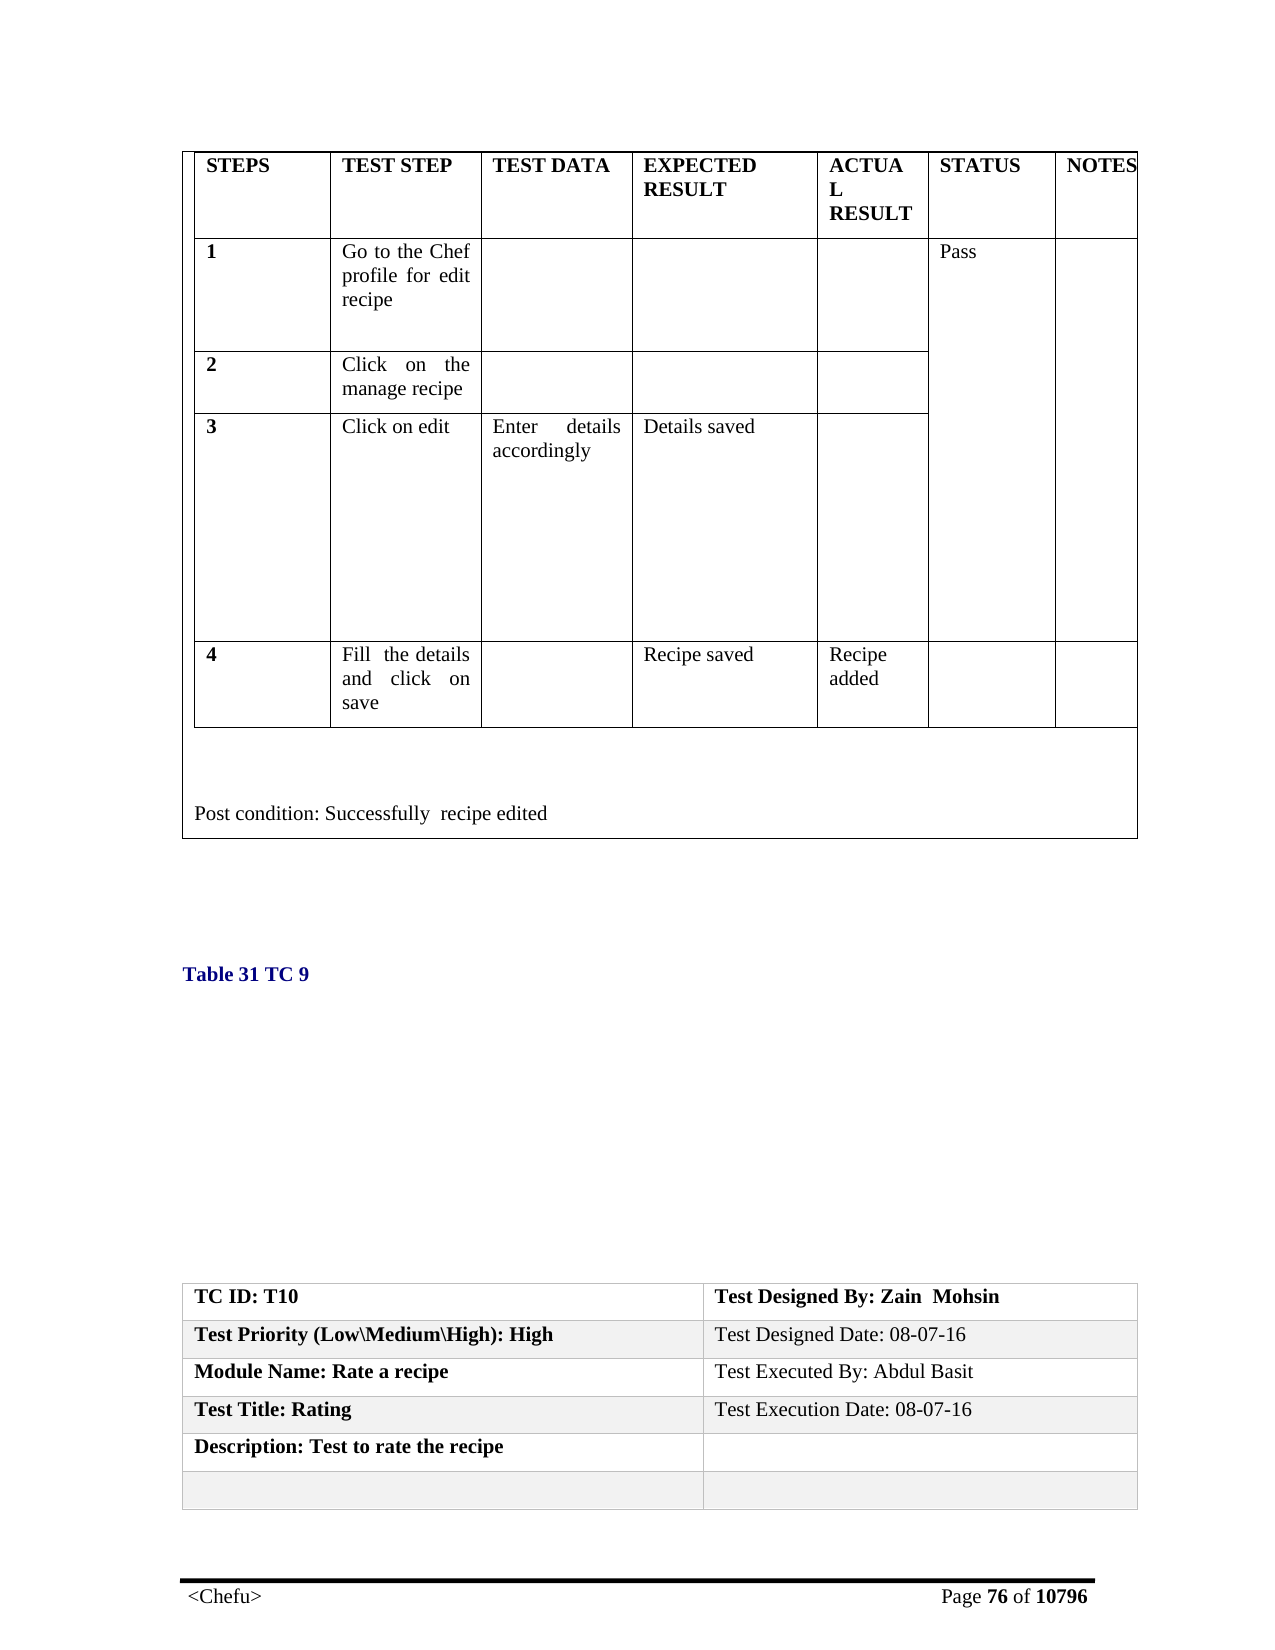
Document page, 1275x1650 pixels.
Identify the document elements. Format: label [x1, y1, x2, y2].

table_cell [171, 150, 1137, 1518]
